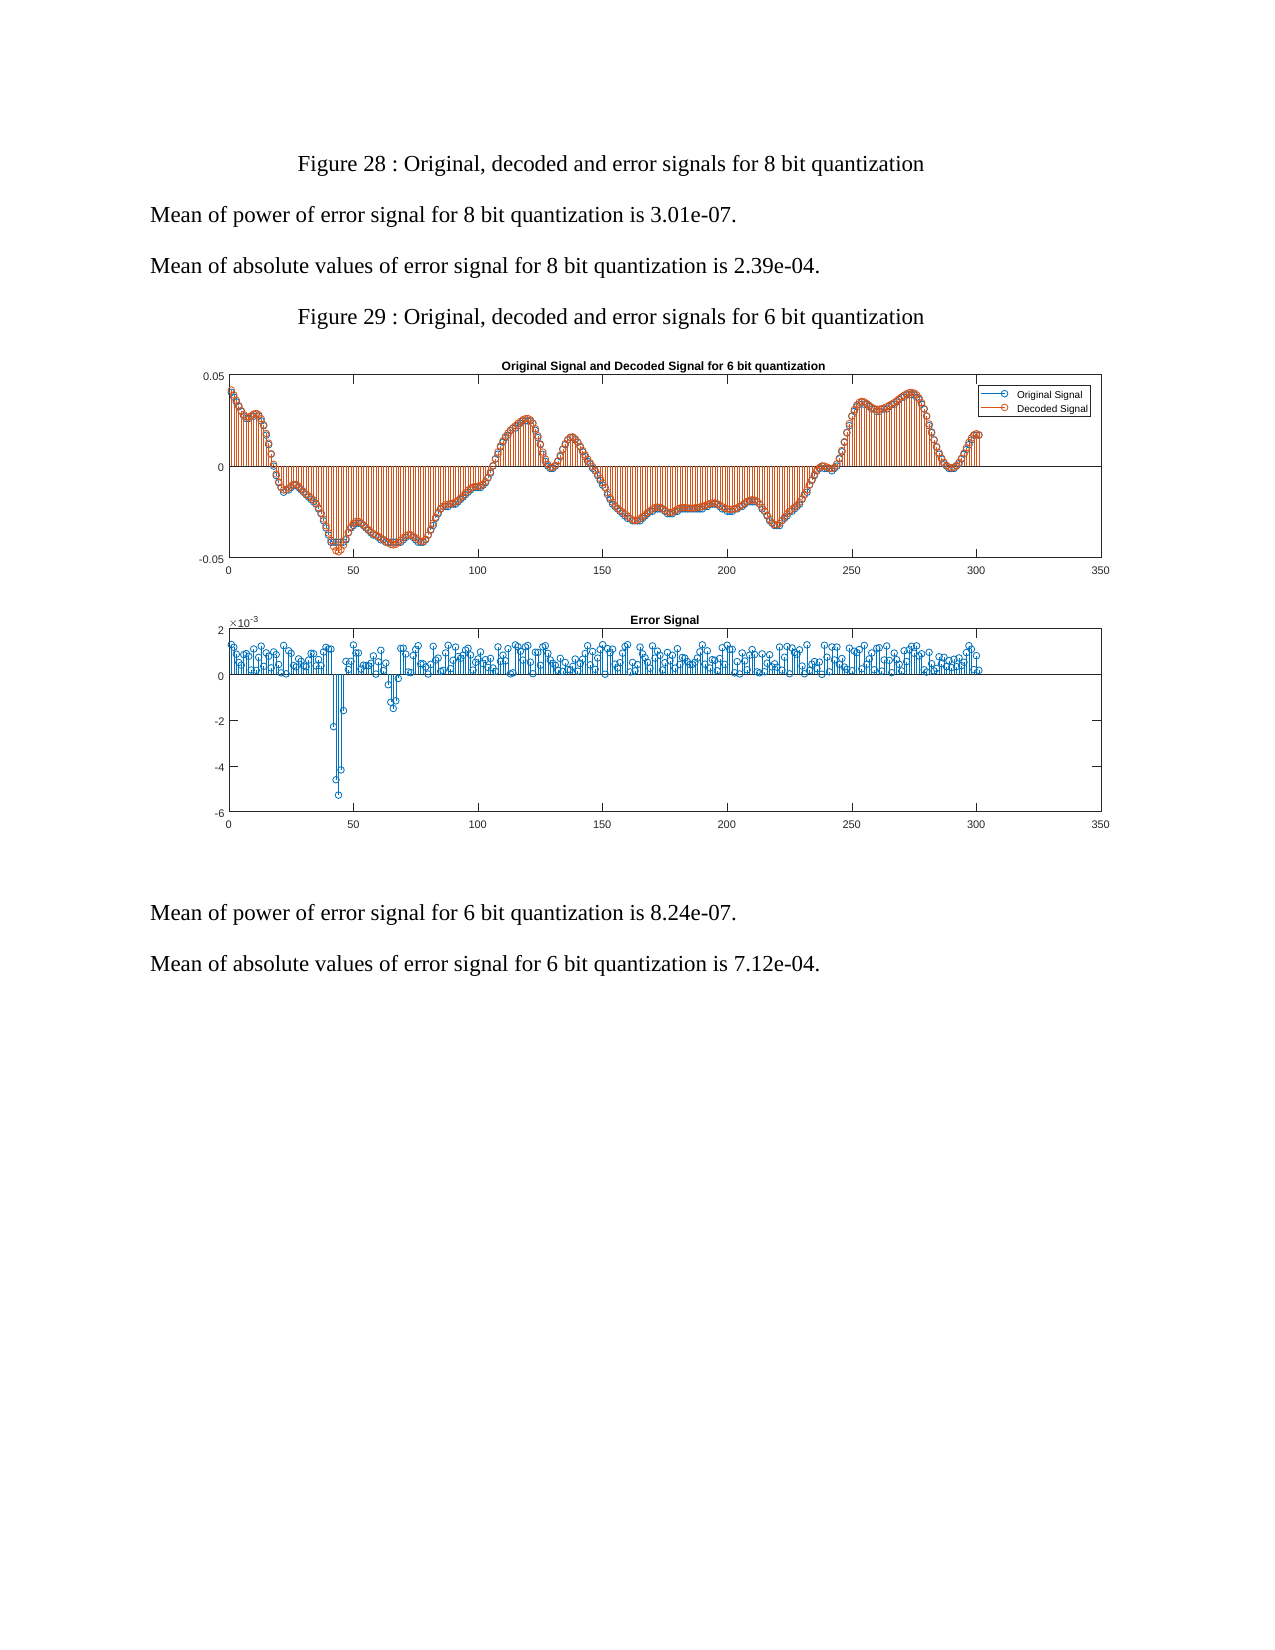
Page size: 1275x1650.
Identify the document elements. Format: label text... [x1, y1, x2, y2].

text Mean of power of error signal for 8 bit quantization is 3.01e-07. [150, 201, 1125, 227]
text Figure 29 : Original, decoded and error signals for 6 bit quantization [224, 303, 1125, 329]
text Mean of absolute values of error signal for 6 bit quantization is 7.12e-04. [150, 950, 1125, 976]
text Figure 28 : Original, decoded and error signals for 8 bit quantization [224, 150, 1125, 176]
text Mean of absolute values of error signal for 8 bit quantization is 2.39e-04. [150, 252, 1125, 278]
text Mean of power of error signal for 6 bit quantization is 8.24e-07. [150, 354, 1125, 925]
